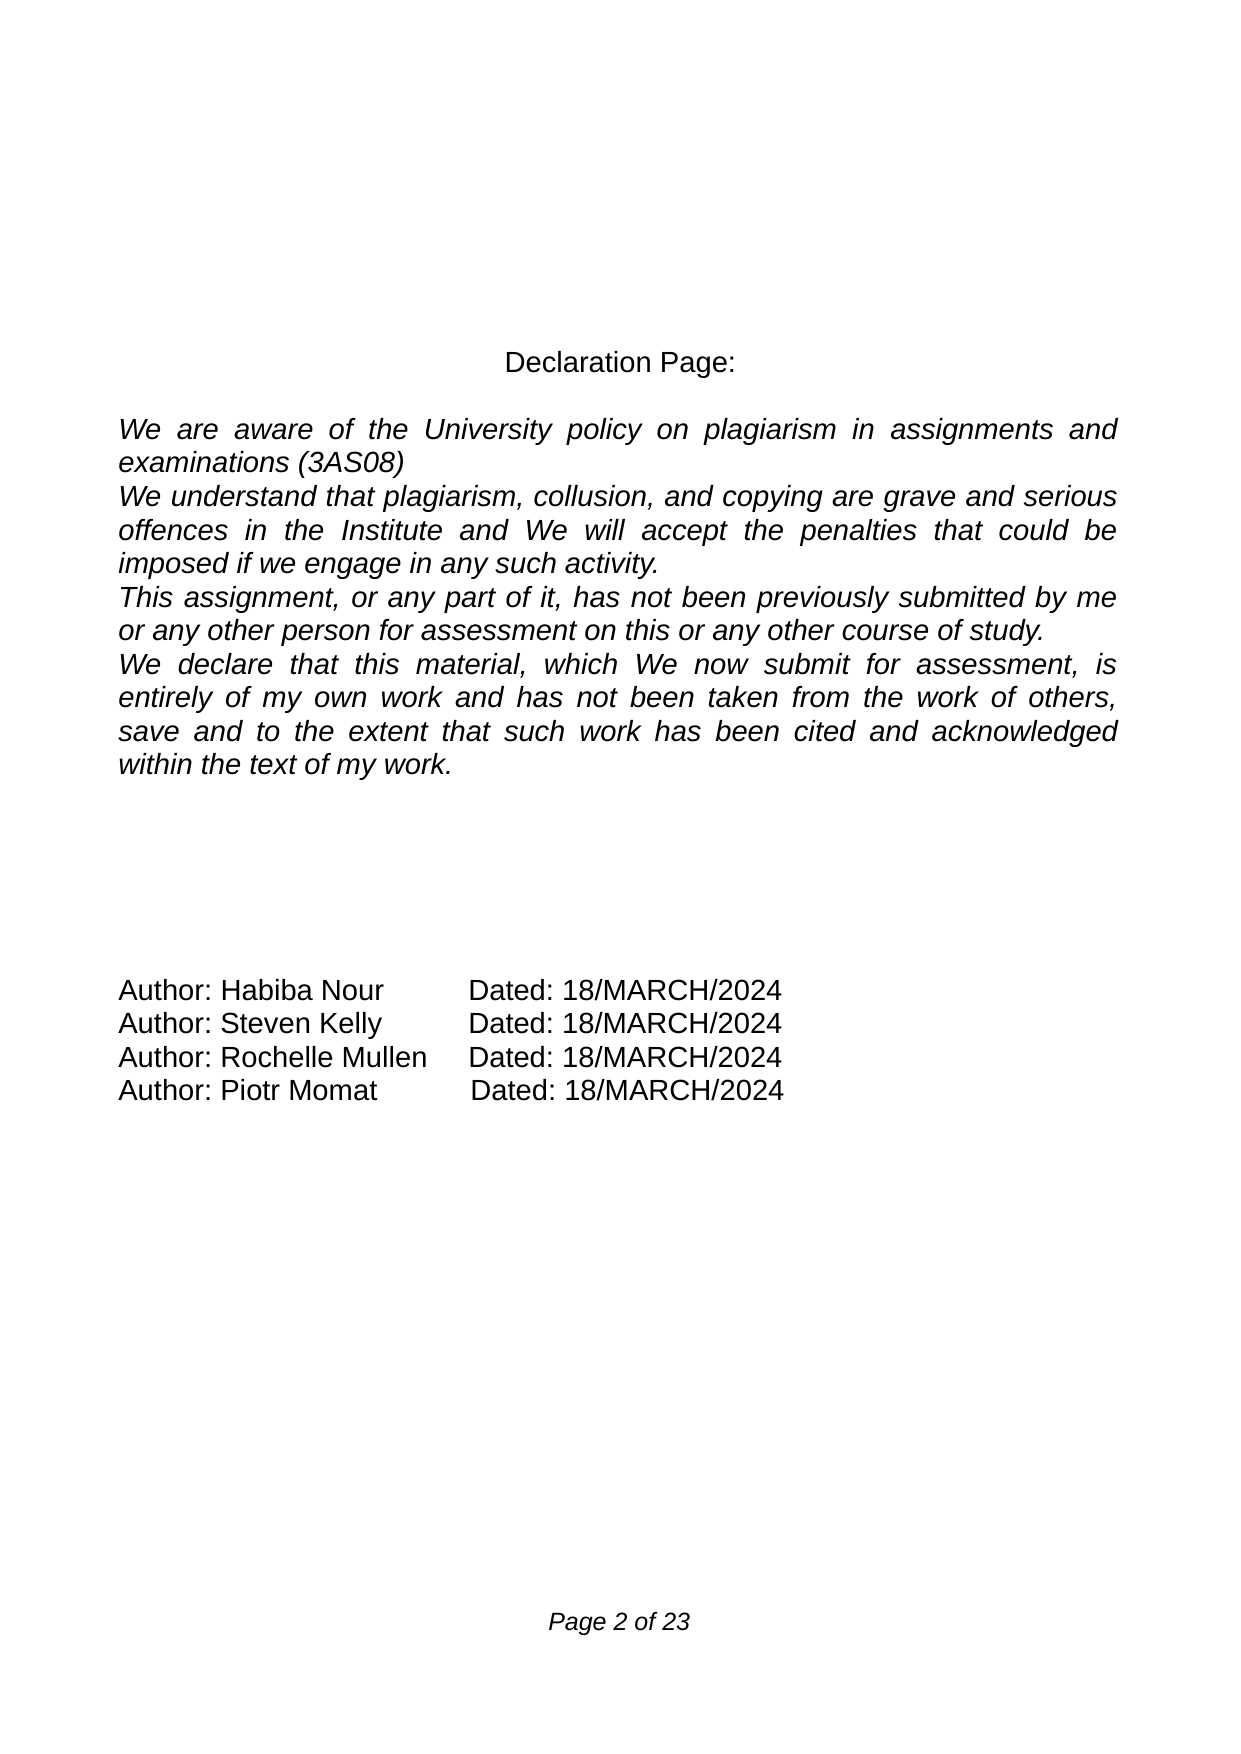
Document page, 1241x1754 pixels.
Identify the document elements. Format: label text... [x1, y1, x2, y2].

text We declare that this material, which We now submit for assessment, is entirely of my own work and has not been taken from the work of others, save and to the extent that such work has been cited and acknowledged within the text of my work. [118, 647, 1122, 781]
text Declaration Page: [118, 345, 1122, 378]
text Author: Habiba Nour Dated: 18/MARCH/2024 [118, 973, 1122, 1006]
text Author: Rochelle Mullen Dated: 18/MARCH/2024 [118, 1040, 1122, 1073]
text This assignment, or any part of it, has not been previously submitted by me or any other person for assessment on this or any other course of study. [118, 580, 1122, 647]
text Author: Piotr Momat Dated: 18/MARCH/2024 [118, 1073, 1122, 1107]
text Author: Steven Kelly Dated: 18/MARCH/2024 [118, 1006, 1122, 1040]
text We are aware of the University policy on plagiarism in assignments and examinations (3AS08) [118, 412, 1122, 479]
text We understand that plagiarism, collusion, and copying are grave and serious offences in the Institute and We will accept the penalties that could be imposed if we engage in any such activity. [118, 479, 1122, 580]
